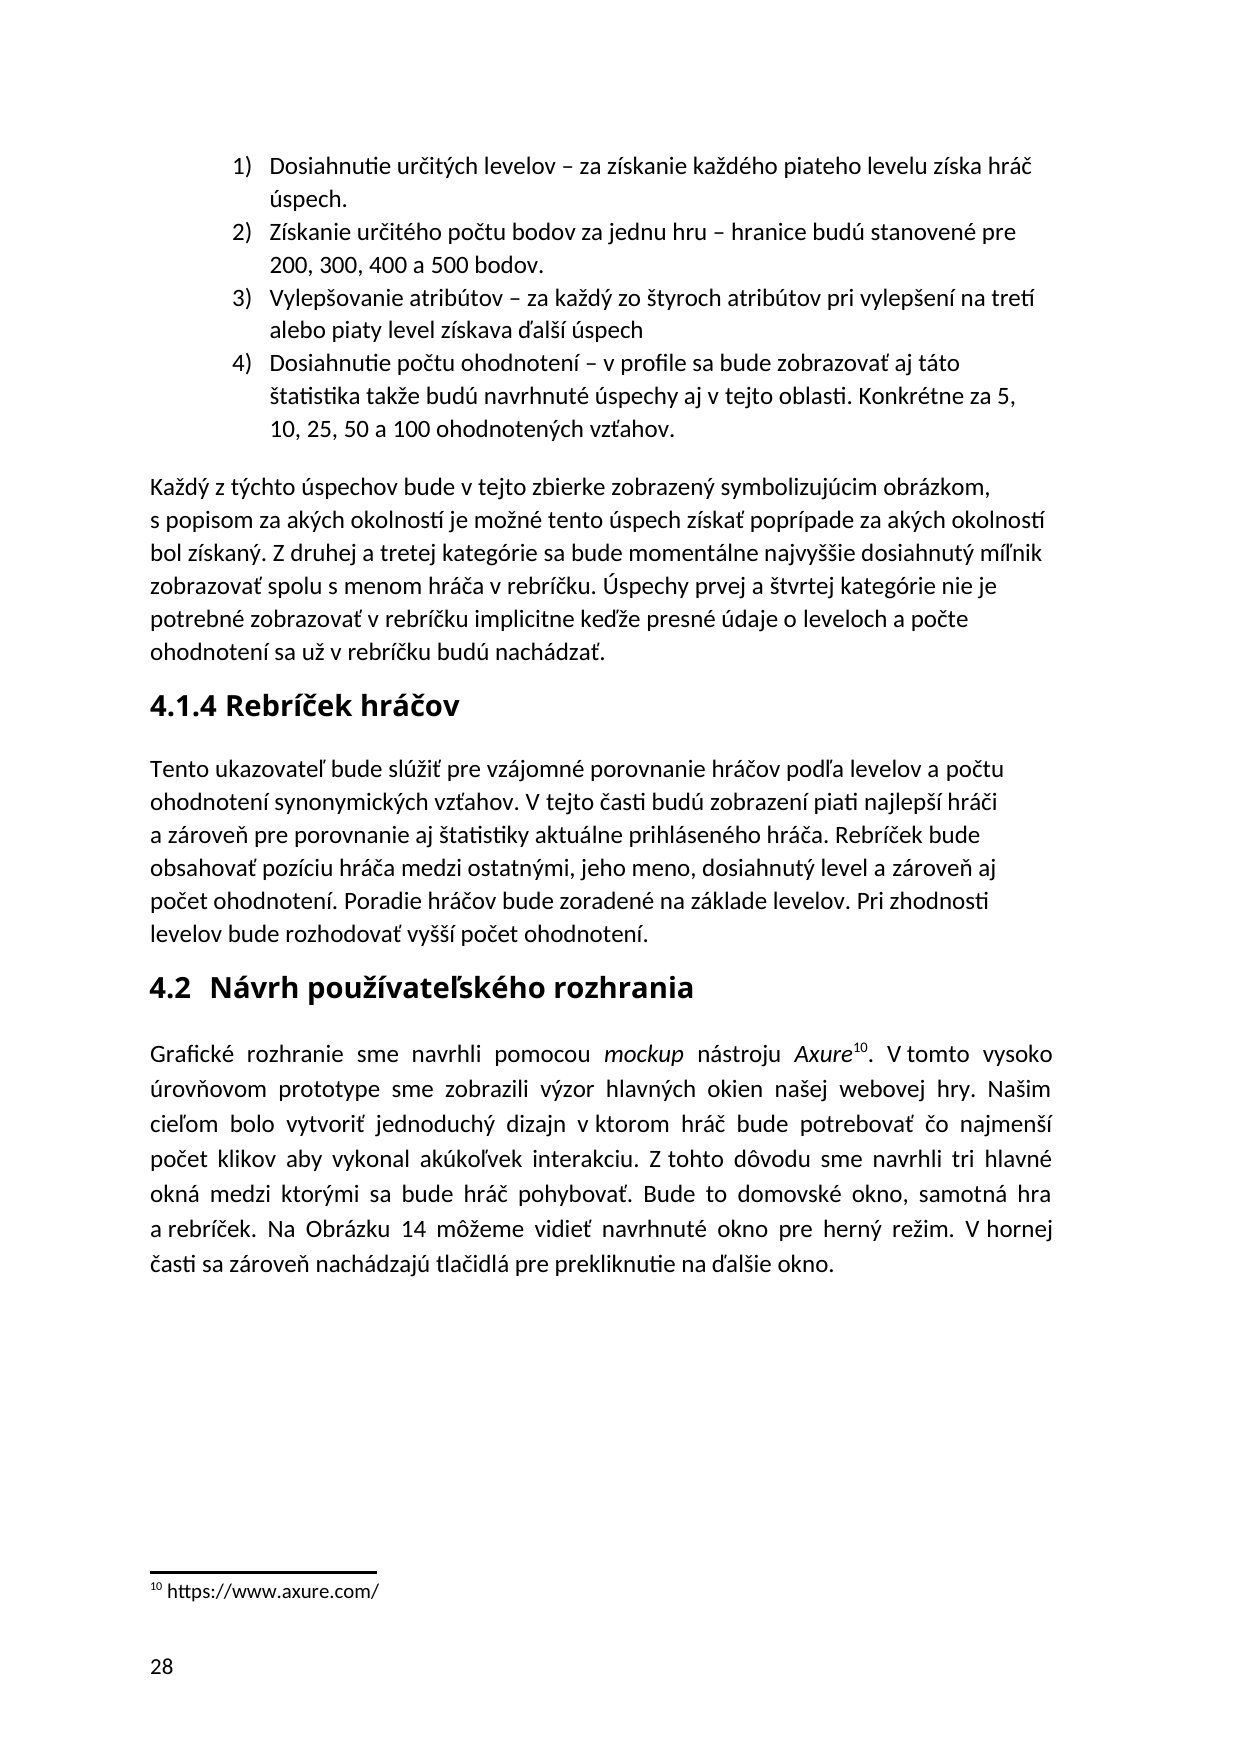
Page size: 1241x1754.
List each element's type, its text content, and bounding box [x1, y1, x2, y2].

text Grafické rozhranie sme navrhli pomocou mockup nástroju Axure. V tomto vysoko úrovňovom prototype sme zobrazili výzor hlavných okien našej webovej hry. Našim cieľom bolo vytvoriť jednoduchý dizajn v ktorom hráč bude potrebovať čo najmenší počet klikov aby vykonal akúkoľvek interakciu. Z tohto dôvodu sme navrhli tri hlavné okná medzi ktorými sa bude hráč pohybovať. Bude to domovské okno, samotná hra a rebríček. Na Obrázku 14 môžeme vidieť navrhnuté okno pre herný režim. V hornej časti sa zároveň nachádzajú tlačidlá pre prekliknutie na ďalšie okno. [150, 1038, 1053, 1278]
subtitle Rebríček hráčov [150, 685, 1053, 725]
list Dosiahnutie počtu ohodnotení – v profile sa bude zobrazovať aj táto štatistika takže budú navrhnuté úspechy aj v tejto oblasti. Konkrétne za 5, 10, 25, 50 a 100 ohodnotených vzťahov. [232, 347, 1053, 444]
list Dosiahnutie určitých levelov – za získanie každého piateho levelu získa hráč úspech. [232, 150, 1053, 213]
text Každý z týchto úspechov bude v tejto zbierke zobrazený symbolizujúcim obrázkom, s popisom za akých okolností je možné tento úspech získať poprípade za akých okolností bol získaný. Z druhej a tretej kategórie sa bude momentálne najvyššie dosiahnutý míľnik zobrazovať spolu s menom hráča v rebríčku. Úspechy prvej a štvrtej kategórie nie je potrebné zobrazovať v rebríčku implicitne keďže presné údaje o leveloch a počte ohodnotení sa už v rebríčku budú nachádzať. [150, 471, 1053, 666]
text Tento ukazovateľ bude slúžiť pre vzájomné porovnanie hráčov podľa levelov a počtu ohodnotení synonymických vzťahov. V tejto časti budú zobrazení piati najlepší hráči a zároveň pre porovnanie aj štatistiky aktuálne prihláseného hráča. Rebríček bude obsahovať pozíciu hráča medzi ostatnými, jeho meno, dosiahnutý level a zároveň aj počet ohodnotení. Poradie hráčov bude zoradené na základe levelov. Pri zhodnosti levelov bude rozhodovať vyšší počet ohodnotení. [150, 753, 1053, 948]
list Vylepšovanie atribútov – za každý zo štyroch atribútov pri vylepšení na tretí alebo piaty level získava ďalší úspech [232, 282, 1053, 345]
list Získanie určitého počtu bodov za jednu hru – hranice budú stanovené pre 200, 300, 400 a 500 bodov. [232, 216, 1053, 279]
subtitle Návrh používateľského rozhrania [149, 967, 1053, 1007]
